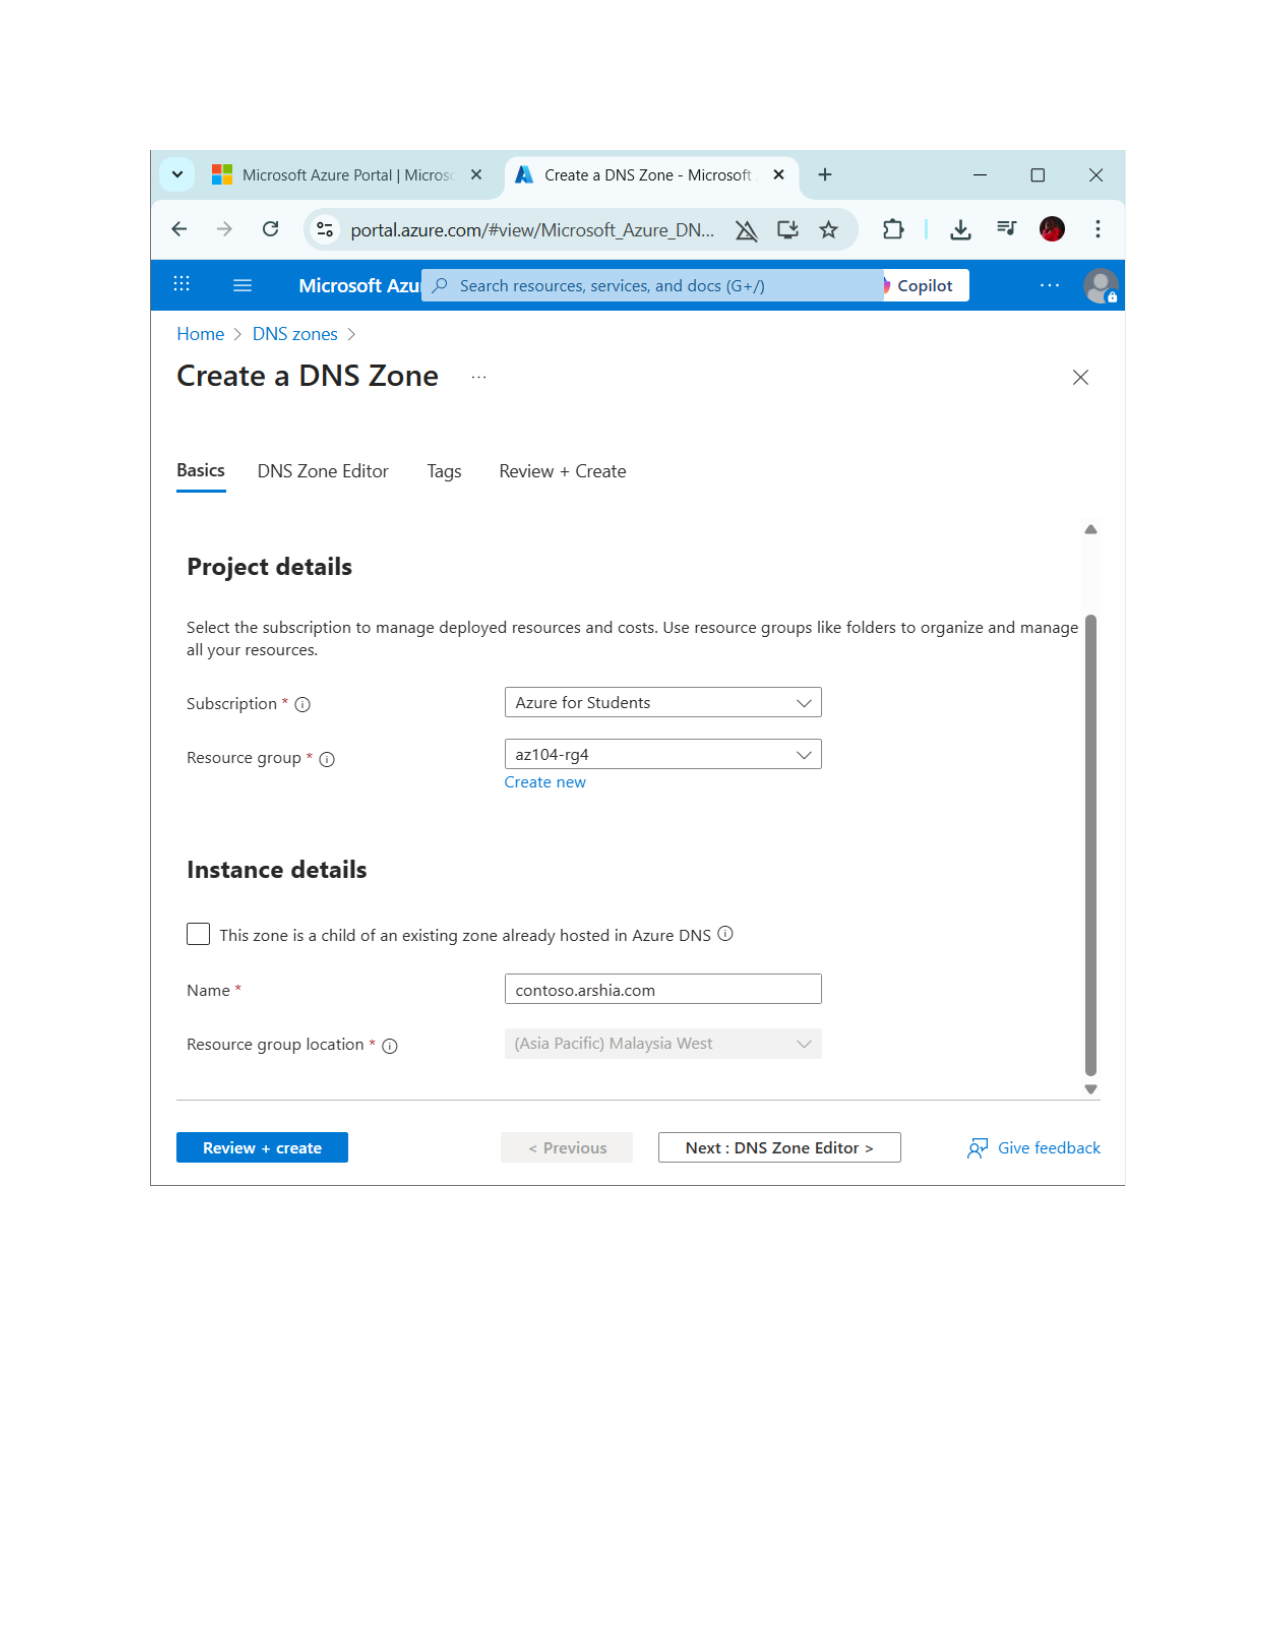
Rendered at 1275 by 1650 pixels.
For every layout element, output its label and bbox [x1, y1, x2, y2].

picture [150, 150, 1125, 1186]
